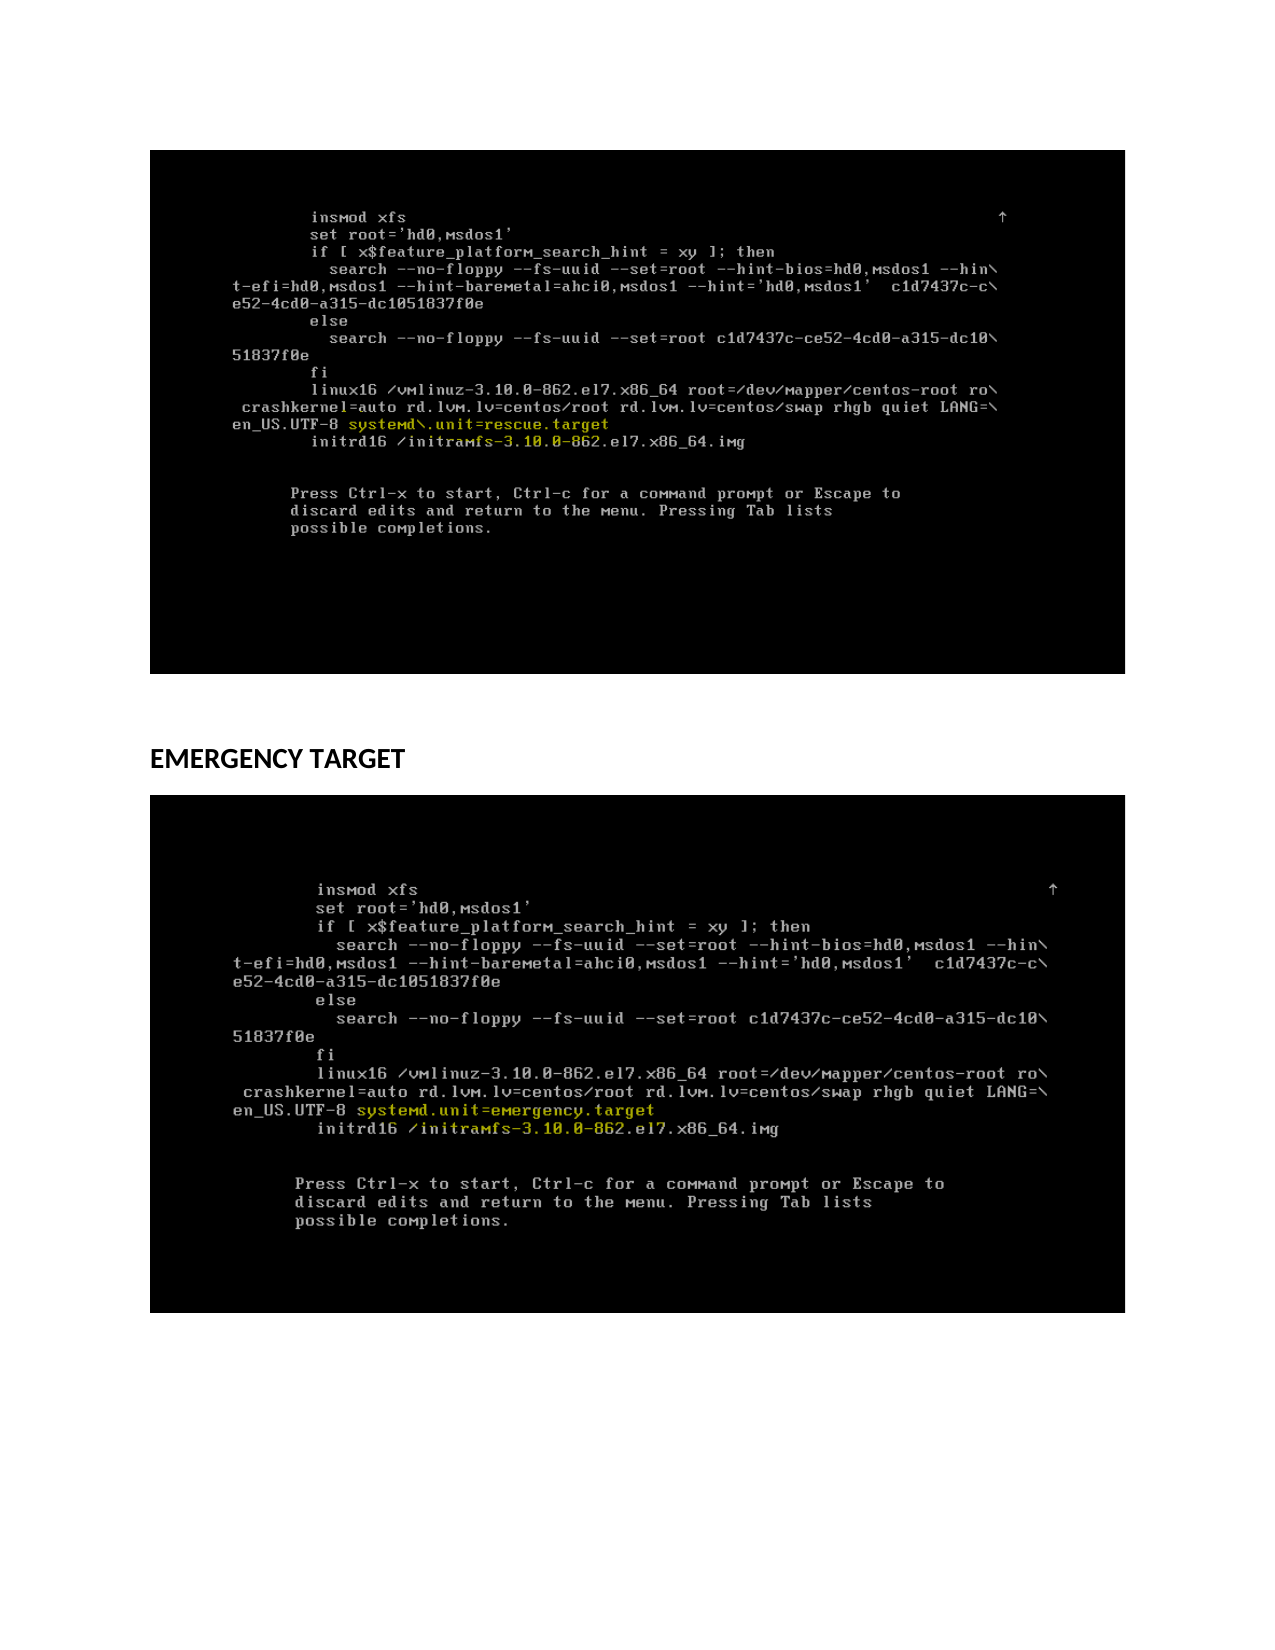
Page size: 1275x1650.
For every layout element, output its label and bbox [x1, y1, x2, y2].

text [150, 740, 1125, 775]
picture [150, 150, 1125, 674]
picture [150, 795, 1125, 1313]
